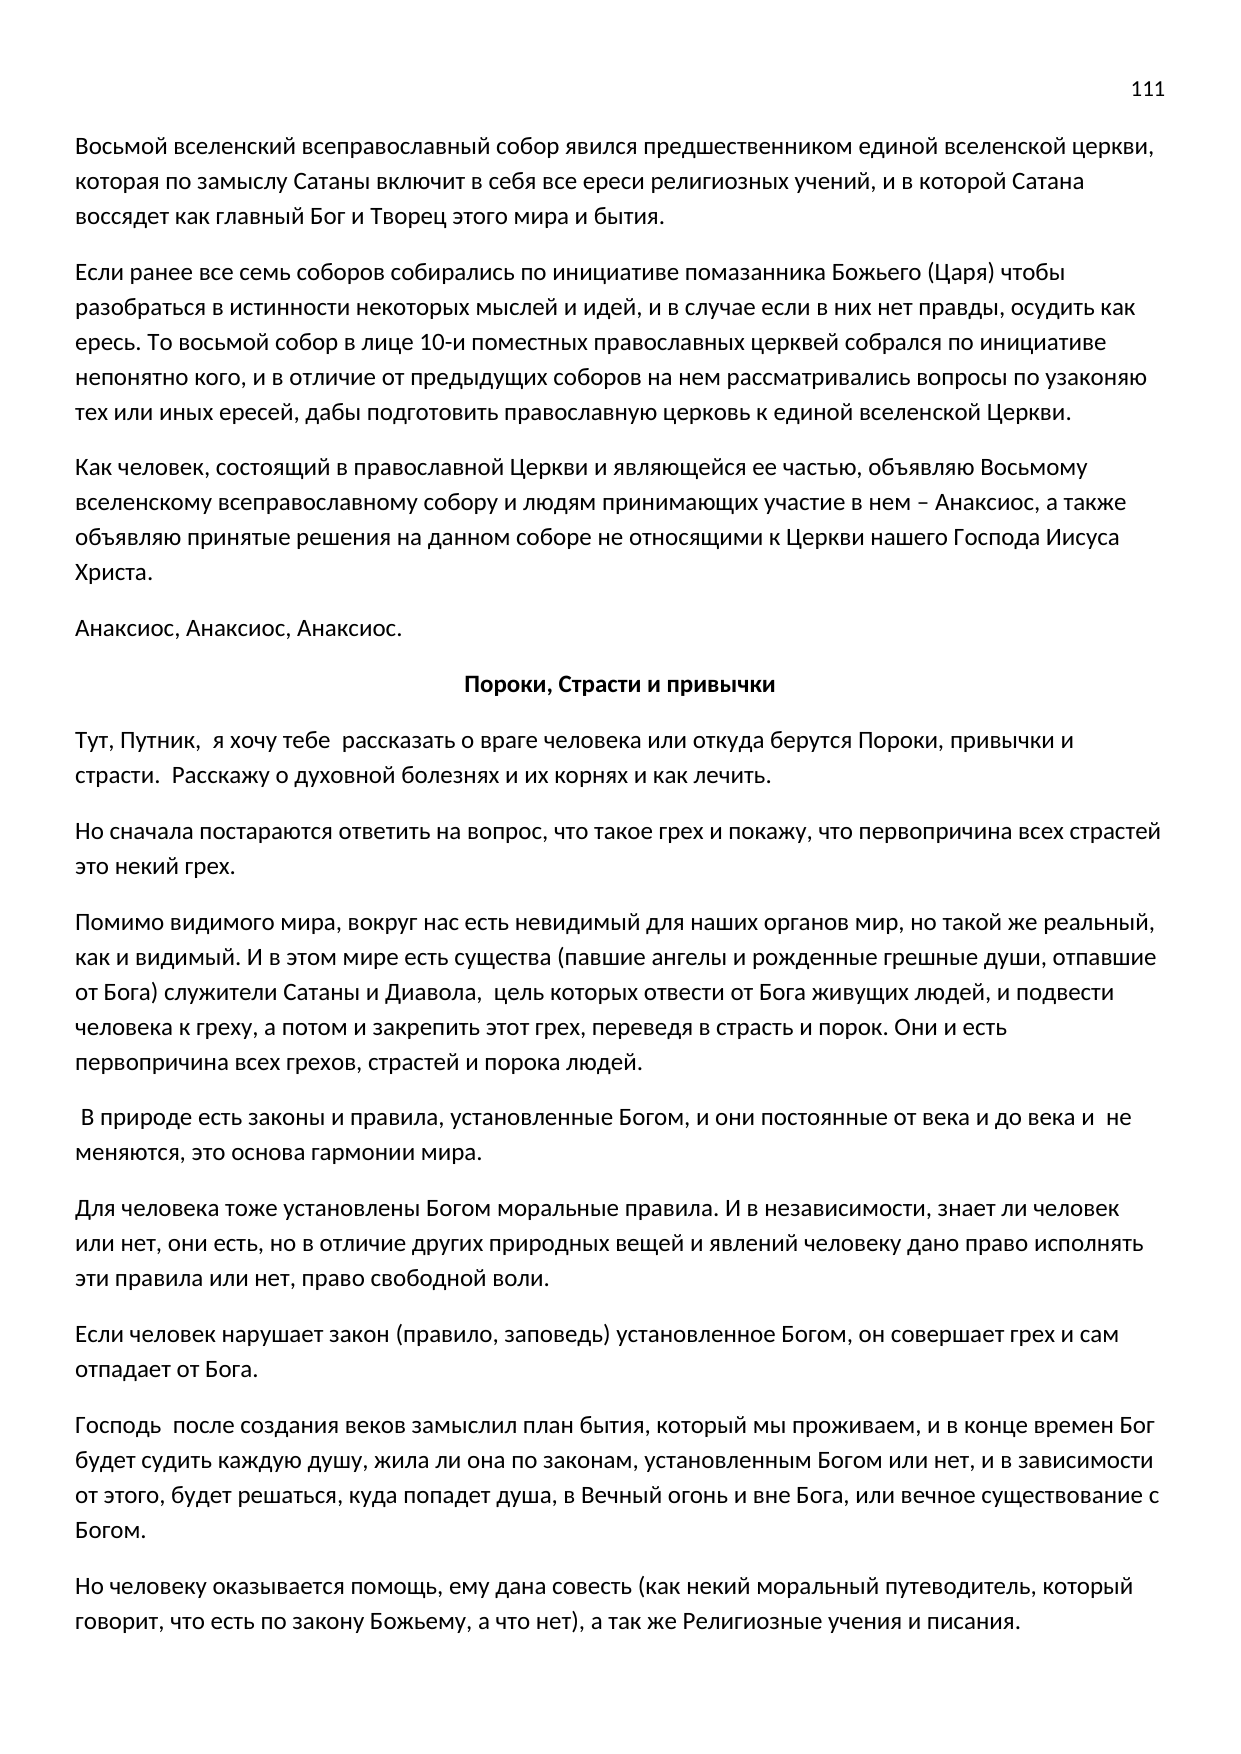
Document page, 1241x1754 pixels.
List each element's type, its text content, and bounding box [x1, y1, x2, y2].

text Помимо видимого мира, вокруг нас есть невидимый для наших органов мир, но такой же реальный, как и видимый. И в этом мире есть существа (павшие ангелы и рожденные грешные души, отпавшие от Бога) служители Сатаны и Диавола, цель которых отвести от Бога живущих людей, и подвести человека к греху, а потом и закрепить этот грех, переведя в страсть и порок. Они и есть первопричина всех грехов, страстей и порока людей. [75, 906, 1165, 1076]
text Для человека тоже установлены Богом моральные правила. И в независимости, знает ли человек или нет, они есть, но в отличие других природных вещей и явлений человеку дано право исполнять эти правила или нет, право свободной воли. [75, 1192, 1165, 1293]
text Пороки, Страсти и привычки [75, 668, 1165, 699]
text Если человек нарушает закон (правило, заповедь) установленное Богом, он совершает грех и сам отпадает от Бога. [75, 1318, 1165, 1384]
text В природе есть законы и правила, установленные Богом, и они постоянные от века и до века и не меняются, это основа гармонии мира. [75, 1101, 1165, 1167]
text Господь после создания веков замыслил план бытия, который мы проживаем, и в конце времен Бог будет судить каждую душу, жила ли она по законам, установленным Богом или нет, и в зависимости от этого, будет решаться, куда попадет душа, в Вечный огонь и вне Бога, или вечное существование с Богом. [75, 1409, 1165, 1544]
text Тут, Путник, я хочу тебе рассказать о враге человека или откуда берутся Пороки, привычки и страсти. Расскажу о духовной болезнях и их корнях и как лечить. [75, 724, 1165, 789]
text Но сначала постараются ответить на вопрос, что такое грех и покажу, что первопричина всех страстей это некий грех. [75, 815, 1165, 880]
text Анаксиос, Анаксиос, Анаксиос. [75, 612, 1165, 643]
text Как человек, состоящий в православной Церкви и являющейся ее частью, объявляю Восьмому вселенскому всеправославному собору и людям принимающих участие в нем – Анаксиос, а также объявляю принятые решения на данном соборе не относящими к Церкви нашего Господа Иисуса Христа. [75, 451, 1165, 587]
text Восьмой вселенский всеправославный собор явился предшественником единой вселенской церкви, которая по замыслу Сатаны включит в себя все ереси религиозных учений, и в которой Сатана воссядет как главный Бог и Творец этого мира и бытия. [75, 130, 1165, 230]
text Но человеку оказывается помощь, ему дана совесть (как некий моральный путеводитель, который говорит, что есть по закону Божьему, а что нет), а так же Религиозные учения и писания. [75, 1570, 1165, 1635]
text Если ранее все семь соборов собирались по инициативе помазанника Божьего (Царя) чтобы разобраться в истинности некоторых мыслей и идей, и в случае если в них нет правды, осудить как ересь. То восьмой собор в лице 10-и поместных православных церквей собрался по инициативе непонятно кого, и в отличие от предыдущих соборов на нем рассматривались вопросы по узаконяю тех или иных ересей, дабы подготовить православную церковь к единой вселенской Церкви. [75, 256, 1165, 426]
